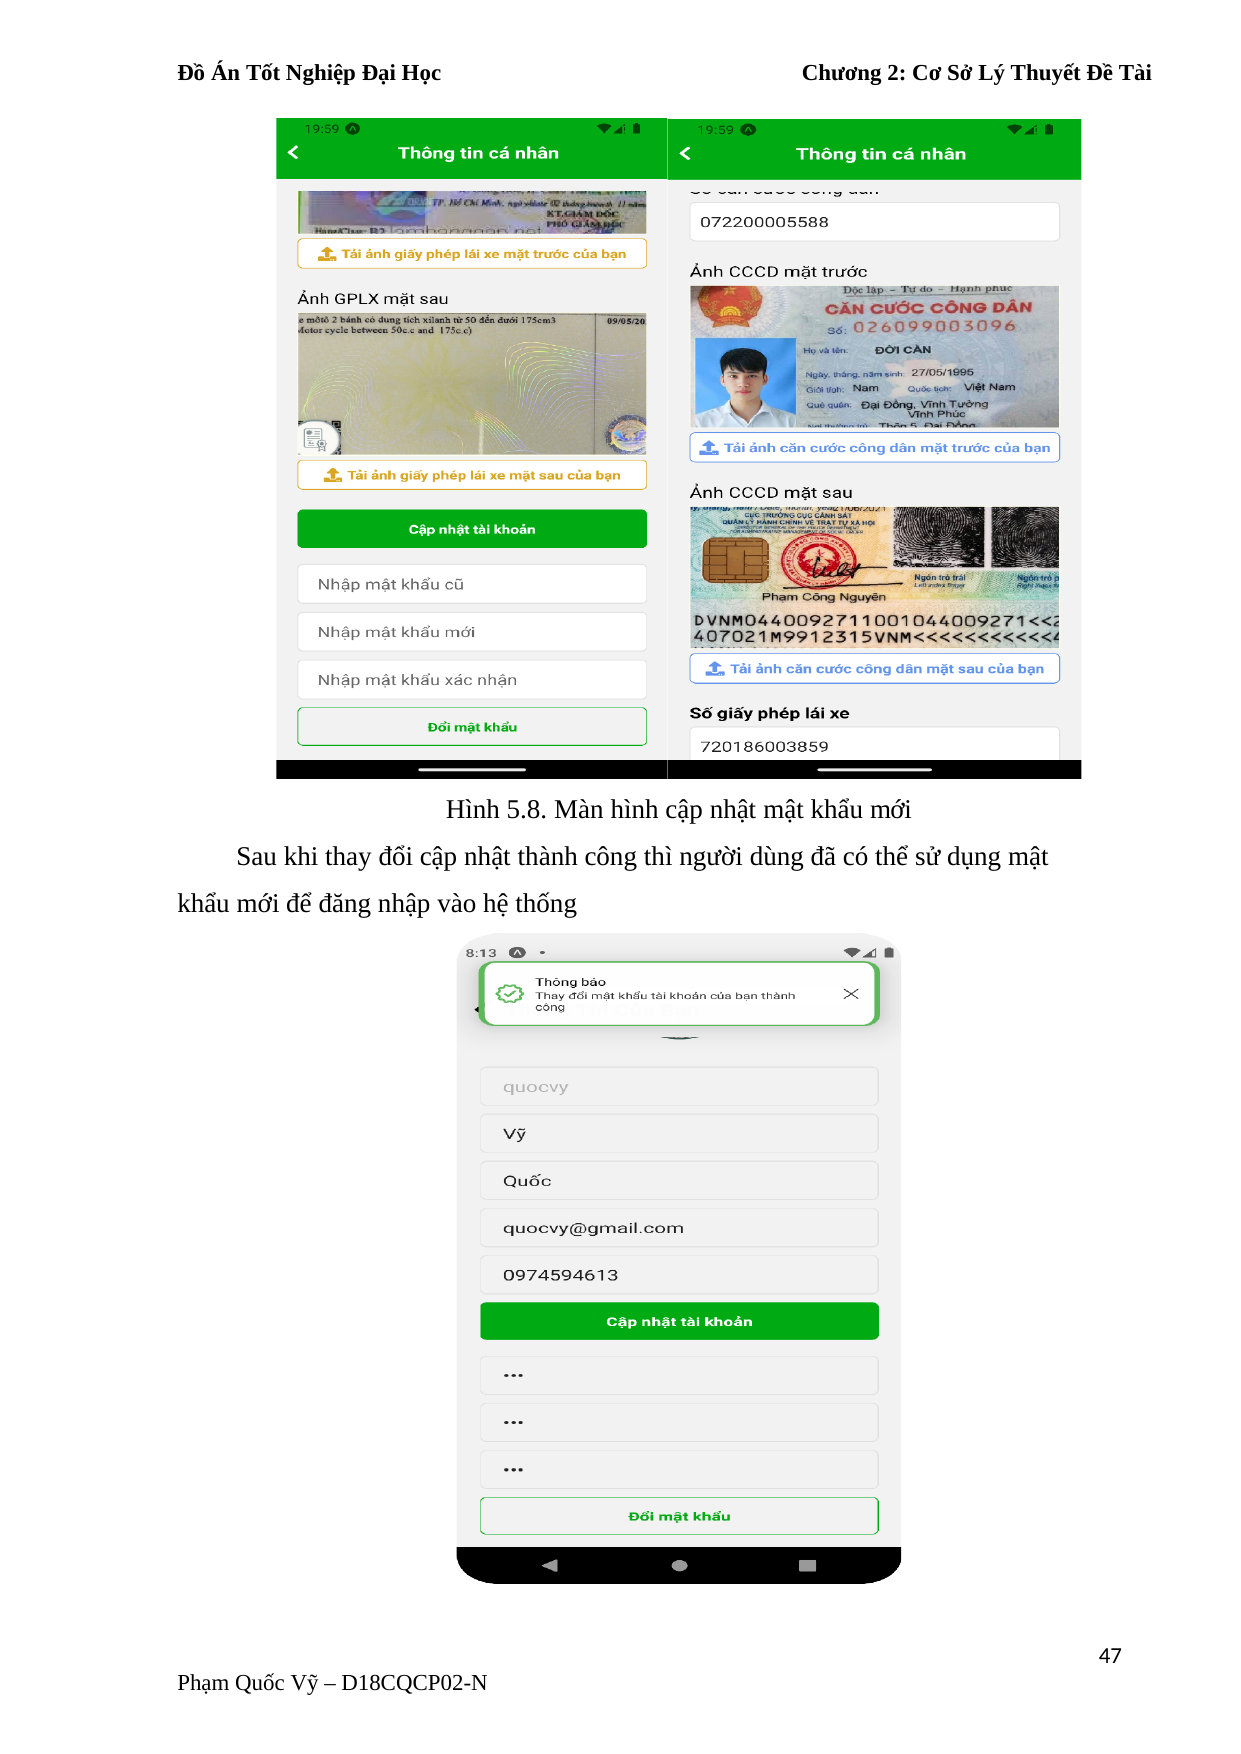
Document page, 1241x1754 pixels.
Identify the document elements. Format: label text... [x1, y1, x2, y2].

text Hình 5.8. Màn hình cập nhật mật khẩu mới [177, 794, 1122, 825]
text Sau khi thay đổi cập nhật thành công thì người dùng đã có thể sử dụng mật khẩu mới để đăng nhập vào hệ thống [177, 840, 1066, 918]
picture [276, 118, 1082, 779]
picture [456, 933, 902, 1584]
